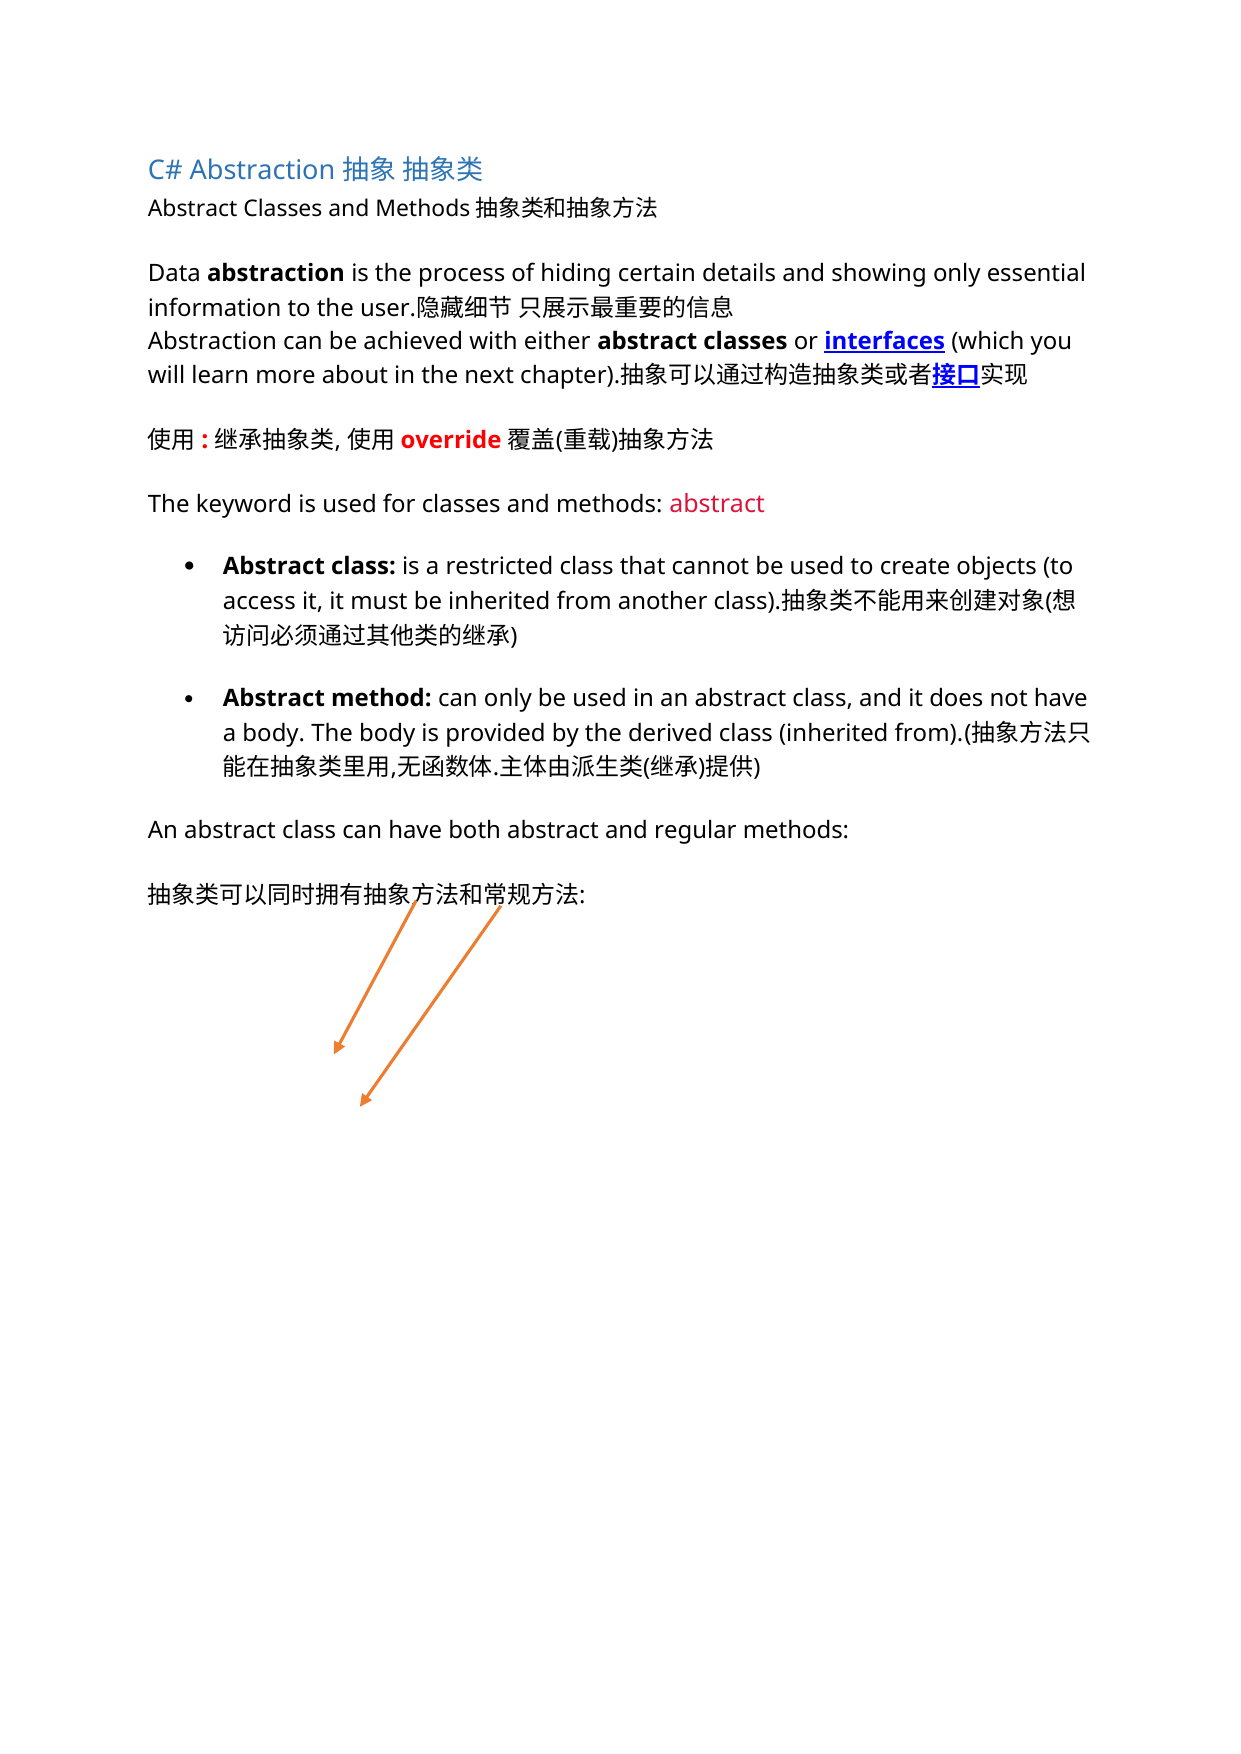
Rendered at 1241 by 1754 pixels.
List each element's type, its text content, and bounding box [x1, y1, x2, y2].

text Data abstraction is the process of hiding certain details and showing only essential information to the user.隐藏细节 只展示最重要的信息 Abstraction can be achieved with either abstract classes or interfaces (which you will learn more about in the next chapter).抽象可以通过构造抽象类或者接口实现 [148, 256, 1093, 391]
text The keyword is used for classes and methods: abstract [148, 486, 1093, 520]
text 使用 : 继承抽象类, 使用 override 覆盖(重载)抽象方法 [148, 421, 1093, 456]
text Abstract Classes and Methods抽象类和抽象方法 [148, 190, 1093, 223]
text An abstract class can have both abstract and regular methods: [148, 813, 1093, 845]
list Abstract method: can only be used in an abstract class, and it does not have a body. The body is provided by the derived class (inherited from).(抽象方法只能在抽象类里用,无函数体.主体由派生类(继承)提供) [185, 681, 1093, 783]
text 抽象类可以同时拥有抽象方法和常规方法: [148, 875, 1093, 910]
subtitle C# Abstraction 抽象 抽象类 [148, 148, 1093, 187]
list Abstract class: is a restricted class that cannot be used to create objects (to access it, it must be inherited from another class).抽象类不能用来创建对象(想访问必须通过其他类的继承) [185, 549, 1093, 651]
